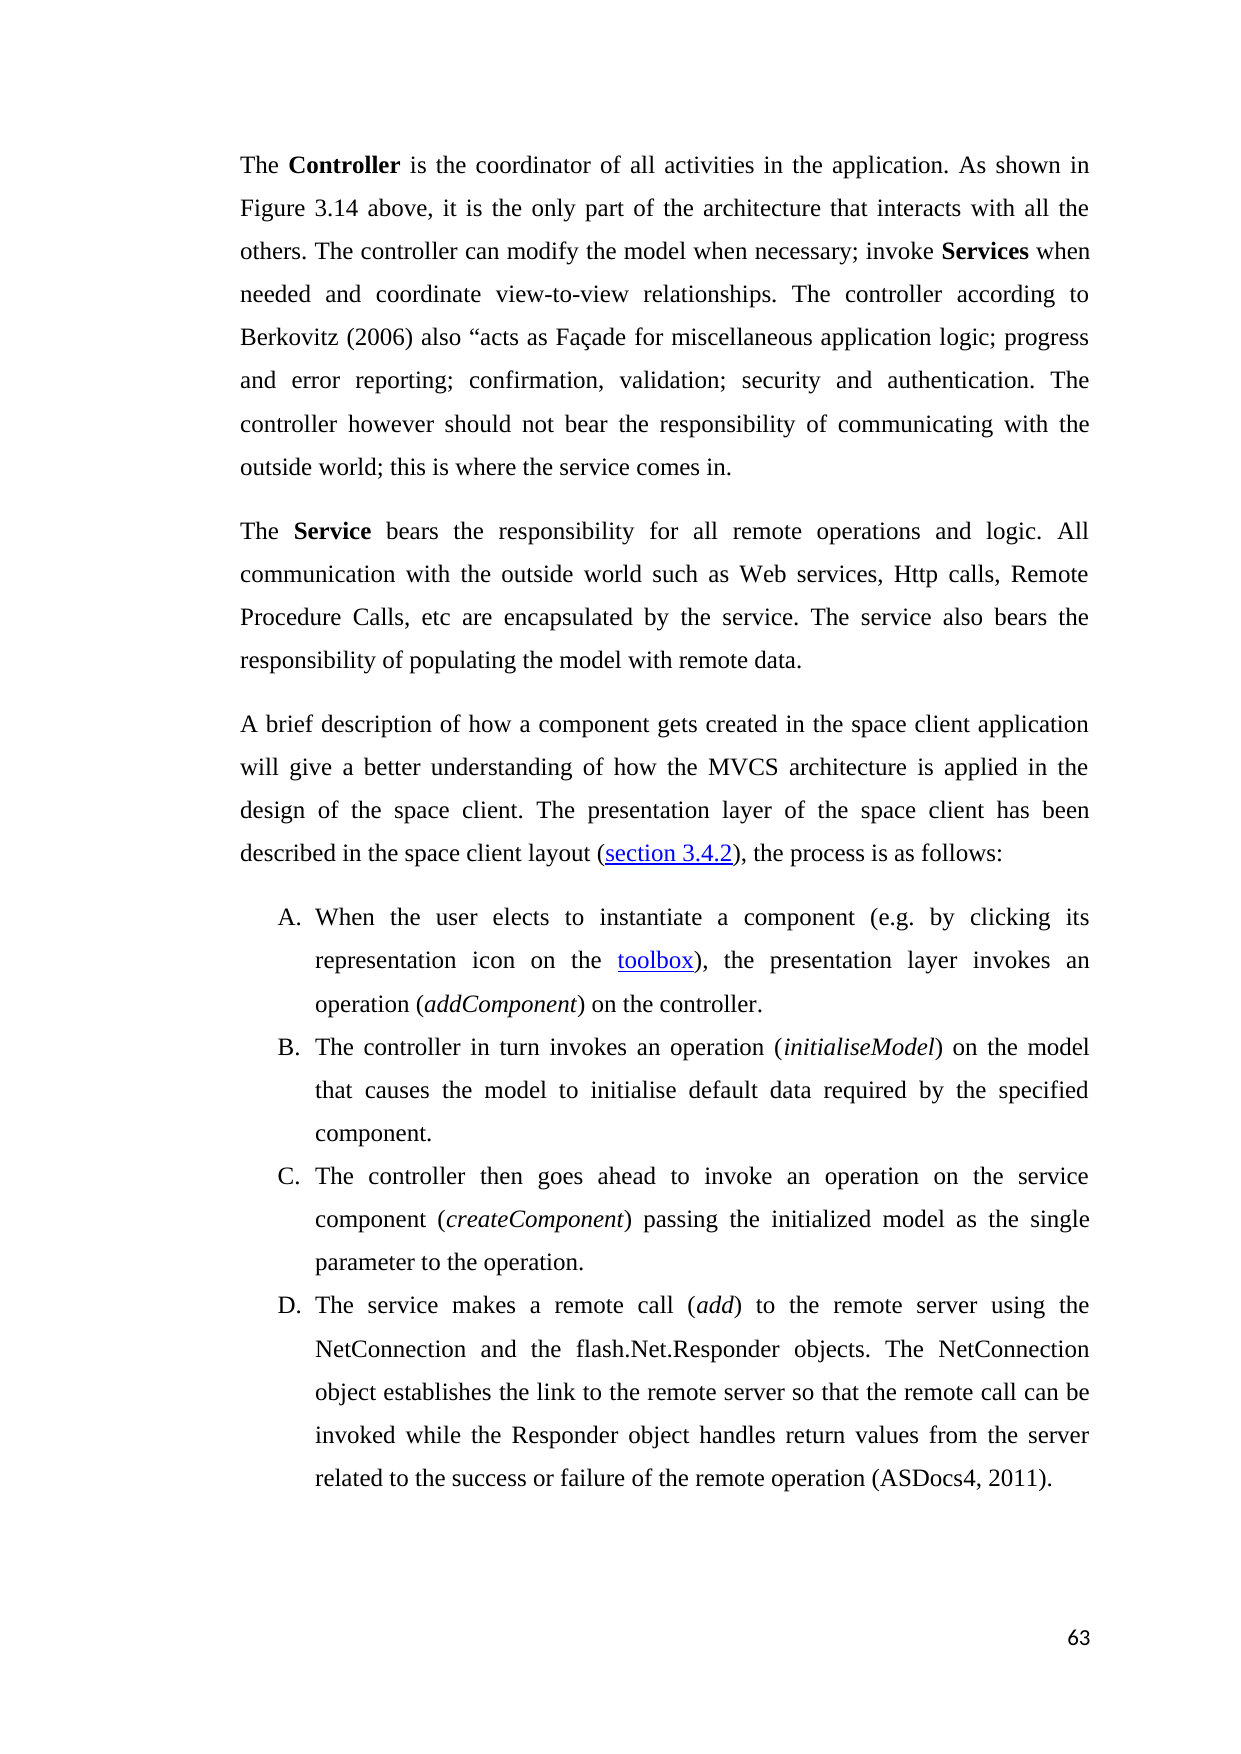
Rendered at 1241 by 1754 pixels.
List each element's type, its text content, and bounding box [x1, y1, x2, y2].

list When the user elects to instantiate a component (e.g. by clicking its representation icon on the toolbox), the presentation layer invokes an operation (addComponent) on the controller. [277, 902, 1090, 1017]
text The Service bears the responsibility for all remote operations and logic. All communication with the outside world such as Web services, Http calls, Remote Procedure Calls, etc are encapsulated by the service. The service also bears the responsibility of populating the model with remote data. [240, 516, 1090, 674]
list The controller in turn invokes an operation (initialiseModel) on the model that causes the model to initialise default data required by the specified component. [277, 1032, 1090, 1147]
text A brief description of how a component gets created in the space client application will give a better understanding of how the MVCS architecture is applied in the design of the space client. The presentation layer of the space client has been described in the space client layout (section 3.4.2), the process is as follows: [240, 709, 1090, 867]
list The controller then goes ahead to invoke an operation on the service component (createComponent) passing the initialized model as the single parameter to the operation. [277, 1161, 1090, 1276]
list The service makes a remote call (add) to the remote server using the NetConnection and the flash.Net.Responder objects. The NetConnection object establishes the link to the remote server so that the remote call can be invoked while the Responder object handles return values from the server related to the success or failure of the remote operation (ASDocs4, 2011). [277, 1291, 1090, 1492]
